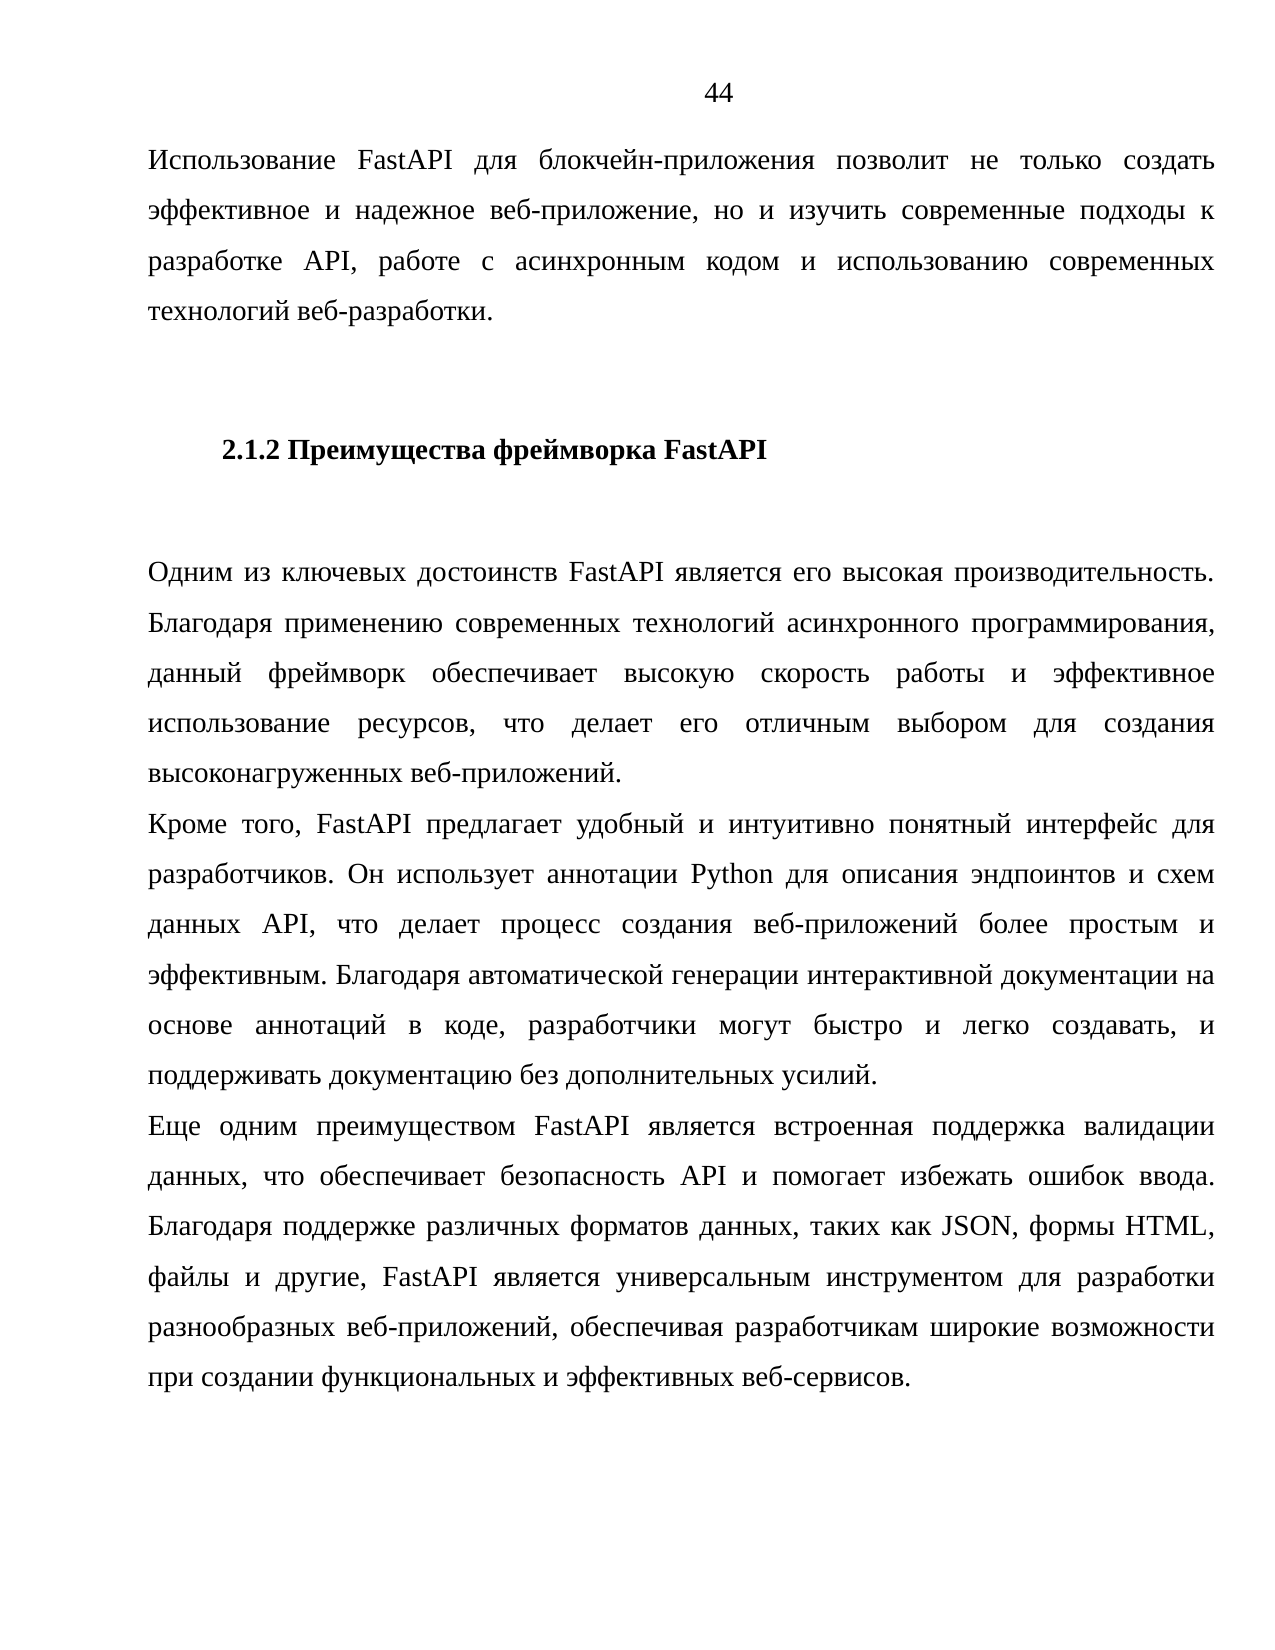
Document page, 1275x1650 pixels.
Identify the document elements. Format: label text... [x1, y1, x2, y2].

text Одним из ключевых достоинств FastAPI является его высокая производительность. Благодаря применению современных технологий асинхронного программирования, данный фреймворк обеспечивает высокую скорость работы и эффективное использование ресурсов, что делает его отличным выбором для создания высоконагруженных веб-приложений. [148, 554, 1216, 789]
text 2.1.2 Преимущества фреймворка FastAPI [222, 432, 1216, 466]
text Использование FastAPI для блокчейн-приложения позволит не только создать эффективное и надежное веб-приложение, но и изучить современные подходы к разработке API, работе с асинхронным кодом и использованию современных технологий веб-разработки. [148, 142, 1216, 327]
text Кроме того, FastAPI предлагает удобный и интуитивно понятный интерфейс для разработчиков. Он использует аннотации Python для описания эндпоинтов и схем данных API, что делает процесс создания веб-приложений более простым и эффективным. Благодаря автоматической генерации интерактивной документации на основе аннотаций в коде, разработчики могут быстро и легко создавать, и поддерживать документацию без дополнительных усилий. [148, 806, 1216, 1091]
text Еще одним преимуществом FastAPI является встроенная поддержка валидации данных, что обеспечивает безопасность API и помогает избежать ошибок ввода. Благодаря поддержке различных форматов данных, таких как JSON, формы HTML, файлы и другие, FastAPI является универсальным инструментом для разработки разнообразных веб-приложений, обеспечивая разработчикам широкие возможности при создании функциональных и эффективных веб-сервисов. [148, 1108, 1216, 1393]
